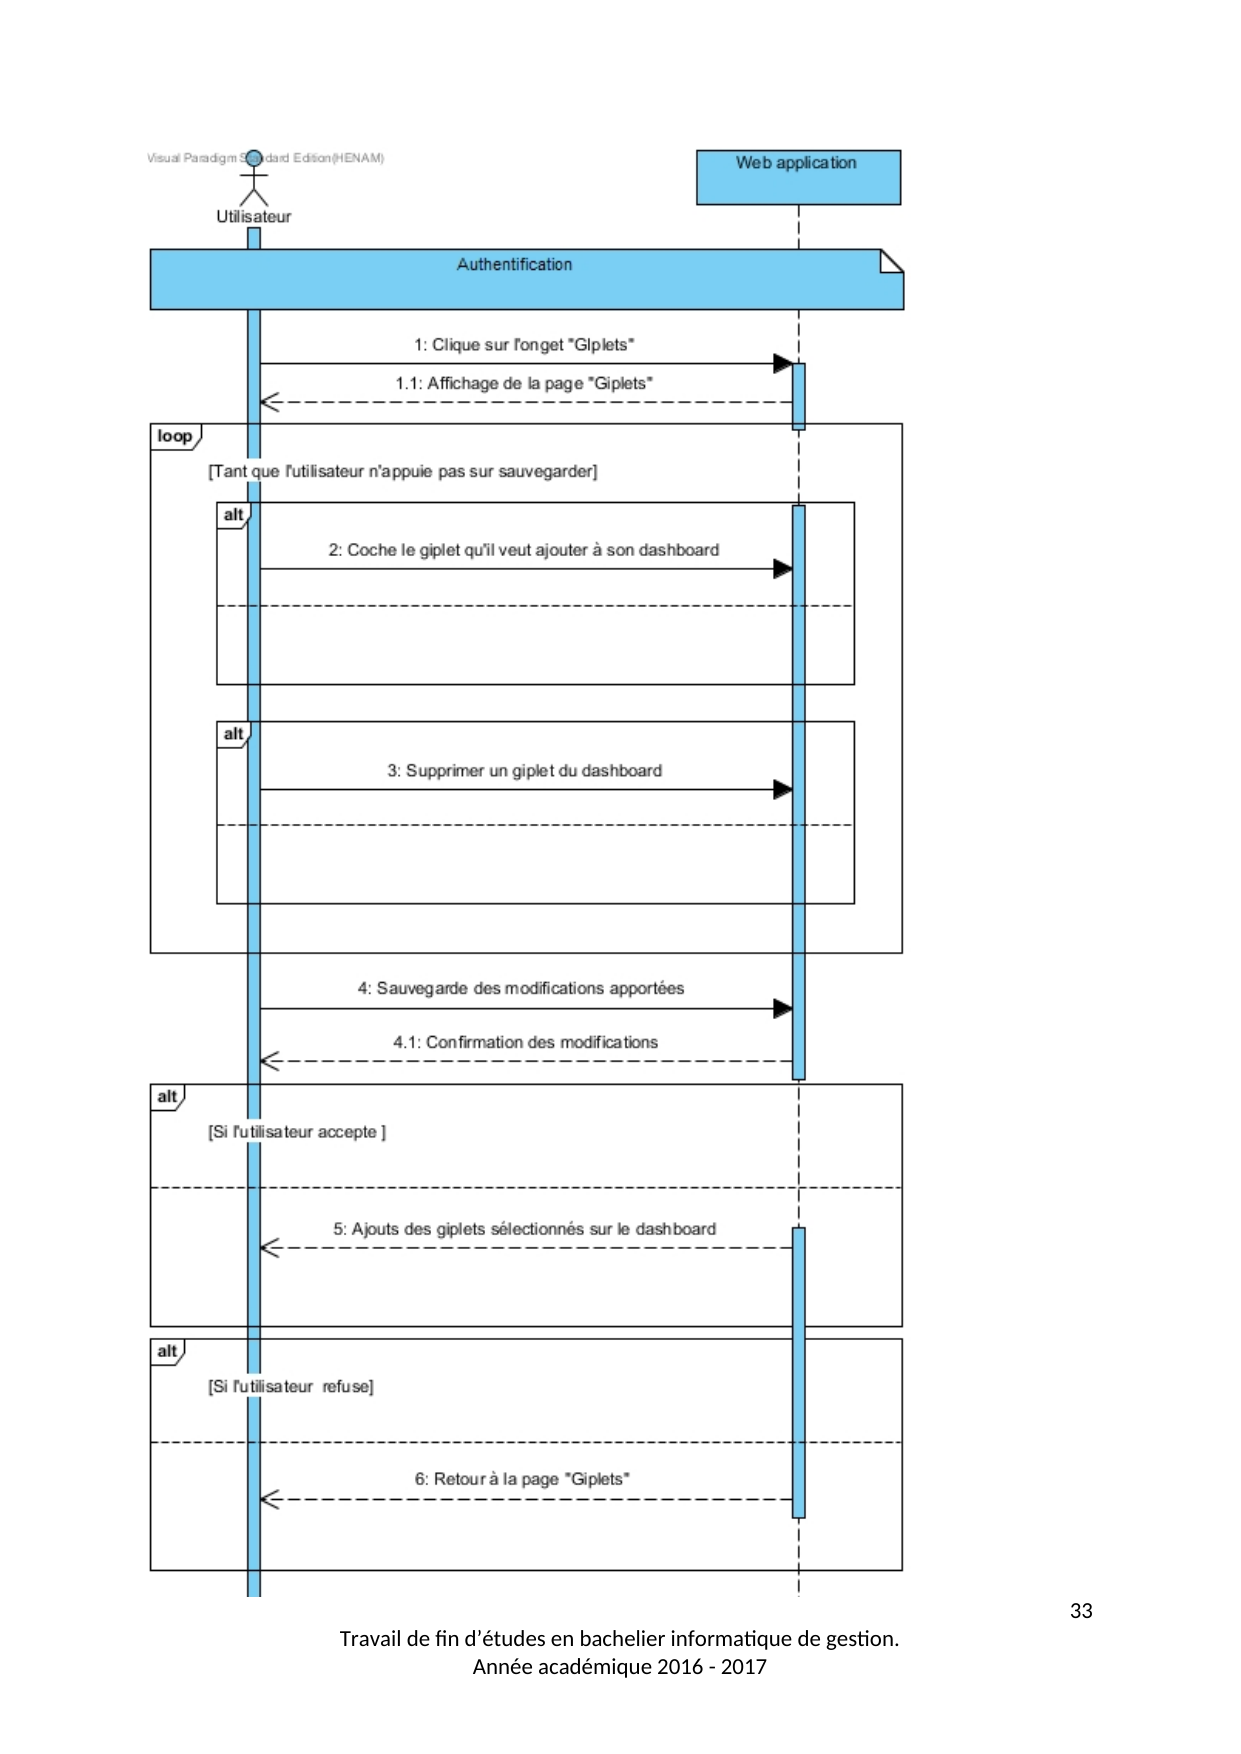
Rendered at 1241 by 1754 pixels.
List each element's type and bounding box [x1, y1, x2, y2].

picture [147, 147, 911, 1597]
